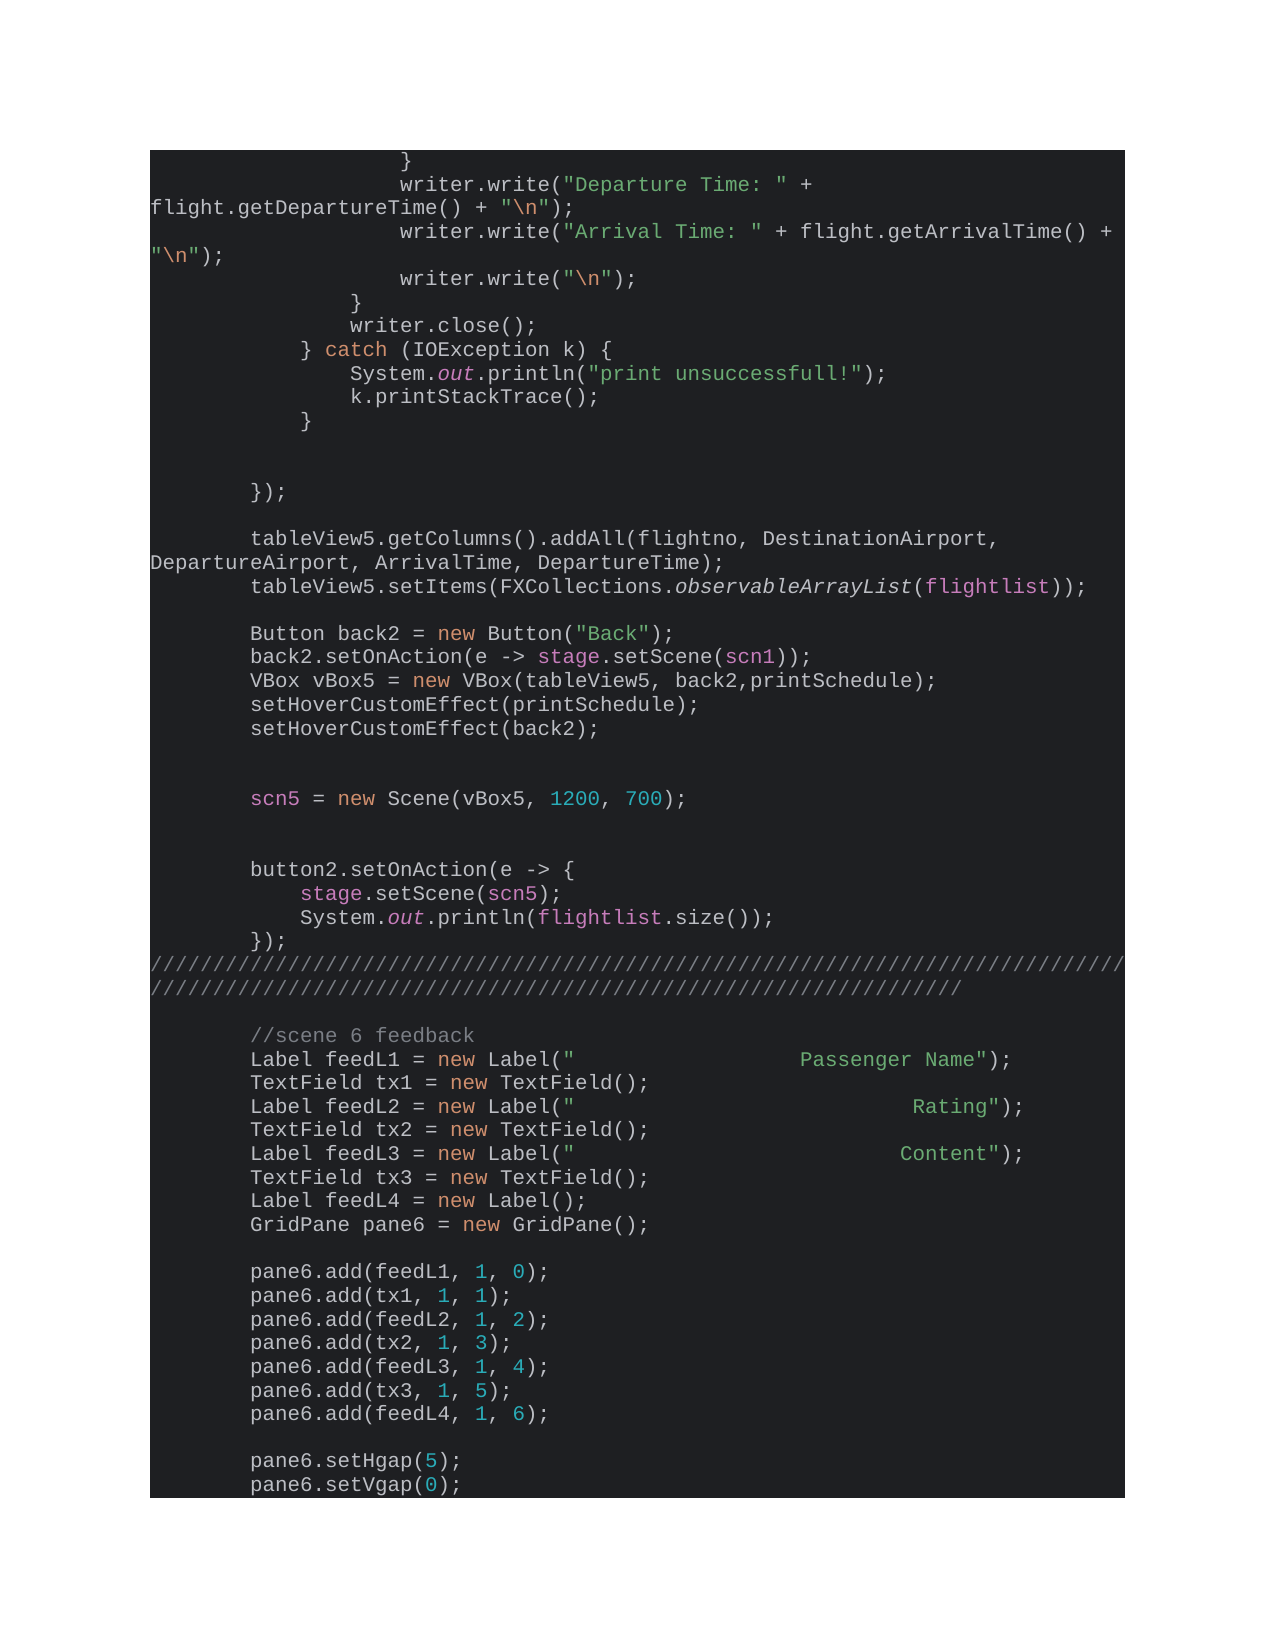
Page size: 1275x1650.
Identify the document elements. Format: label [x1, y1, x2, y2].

text [150, 150, 1125, 1498]
